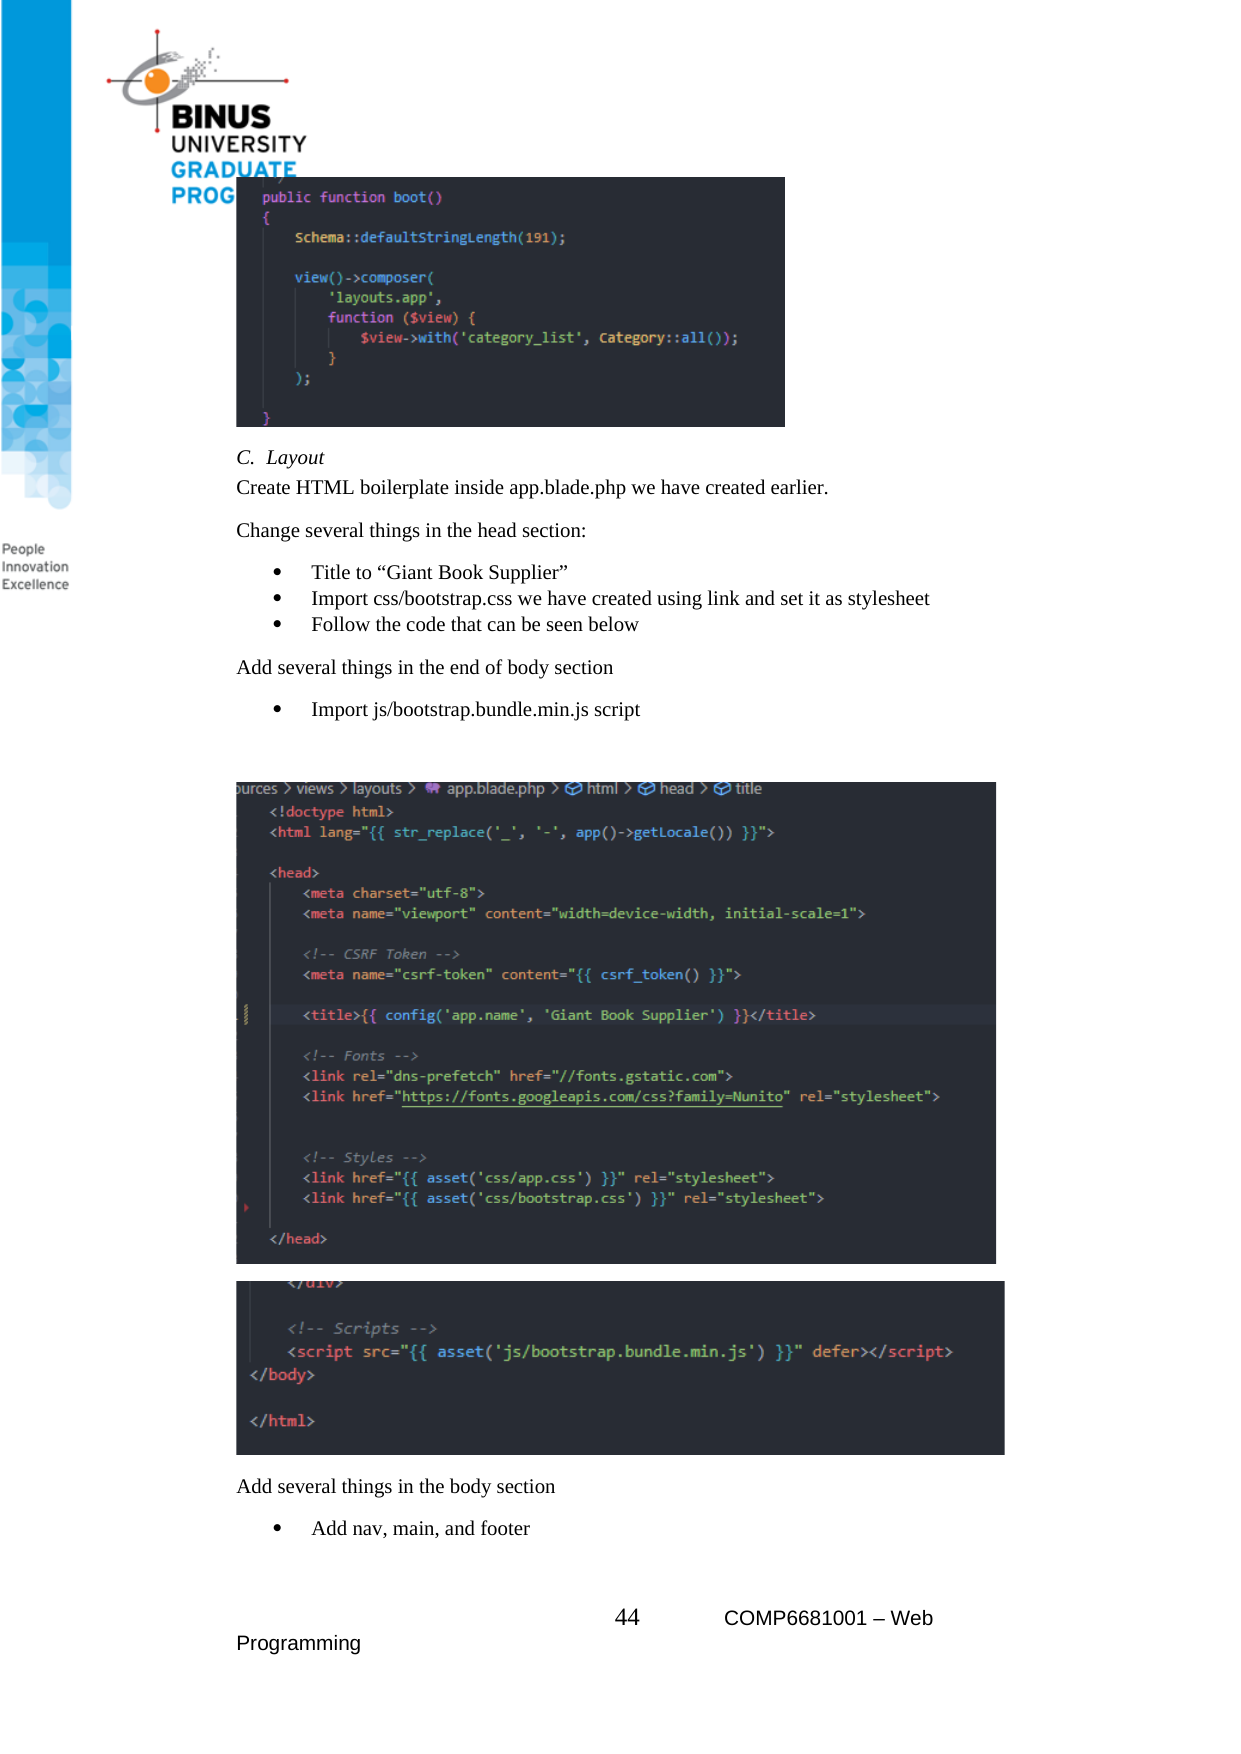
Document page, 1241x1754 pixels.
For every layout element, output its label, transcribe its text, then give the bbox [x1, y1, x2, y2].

text Add several things in the end of body section [236, 655, 1063, 679]
picture [0, 0, 785, 606]
list Import js/bootstrap.bundle.min.js script [274, 697, 1063, 721]
subtitle Layout [236, 445, 1063, 469]
text Create HTML boilerplate inside app.blade.php we have created earlier. [236, 475, 1063, 499]
list Add nav, main, and footer [274, 1516, 1063, 1540]
list Title to “Giant Book Supplier” [274, 560, 1063, 584]
picture [236, 782, 997, 1264]
list Import css/bootstrap.css we have created using link and set it as stylesheet [274, 586, 1063, 610]
text Add several things in the body section [236, 1473, 1063, 1498]
text Change several things in the head section: [236, 518, 1063, 542]
list Follow the code that can be seen below [274, 612, 1063, 636]
picture [236, 1281, 1005, 1455]
